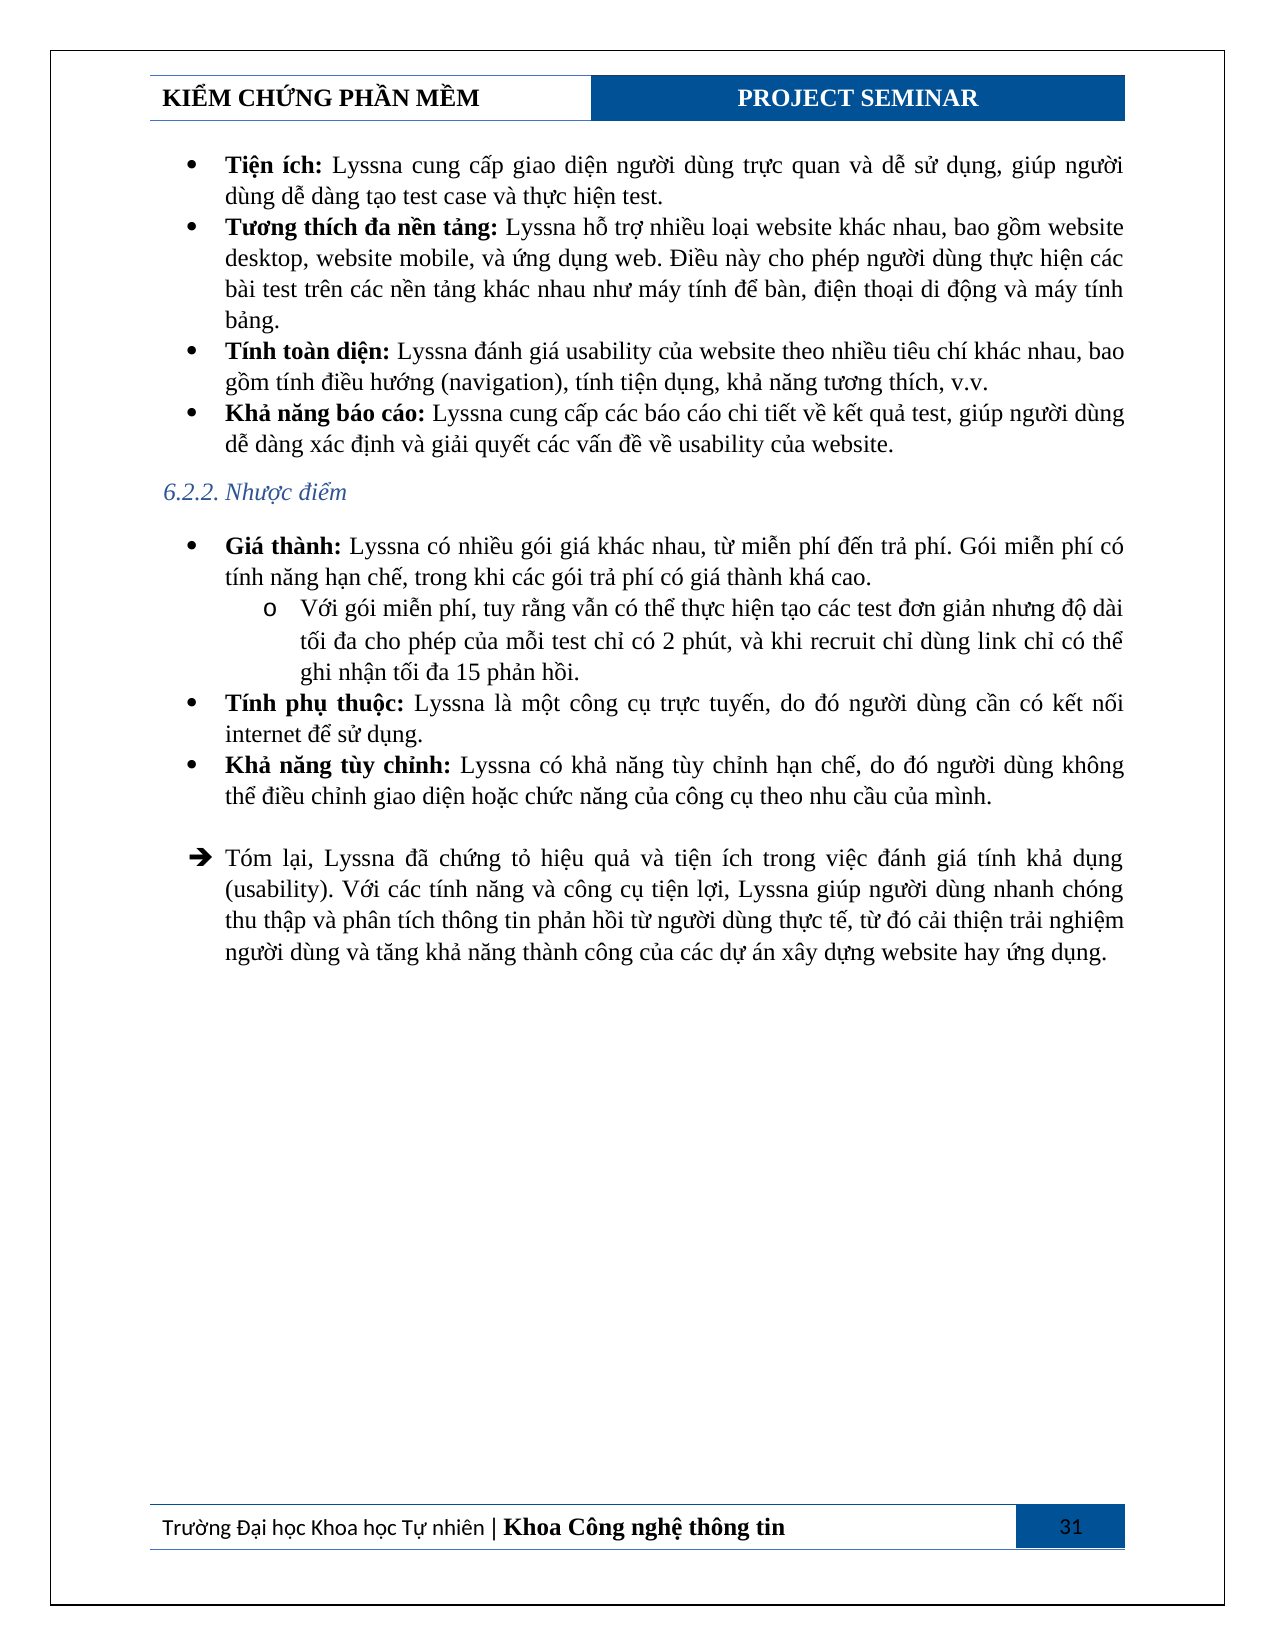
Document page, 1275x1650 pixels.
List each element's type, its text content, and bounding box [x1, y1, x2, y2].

list Tóm lại, Lyssna đã chứng tỏ hiệu quả và tiện ích trong việc đánh giá tính khả dụng (usability). Với các tính năng và công cụ tiện lợi, Lyssna giúp người dùng nhanh chóng thu thập và phân tích thông tin phản hồi từ người dùng thực tế, từ đó cải thiện trải nghiệm người dùng và tăng khả năng thành công của các dự án xây dựng website hay ứng dụng. [187, 843, 1125, 965]
list Tính toàn diện: Lyssna đánh giá usability của website theo nhiều tiêu chí khác nhau, bao gồm tính điều hướng (navigation), tính tiện dụng, khả năng tương thích, v.v. [187, 336, 1125, 396]
list Nhược điểm [163, 477, 1125, 506]
list Khả năng báo cáo: Lyssna cung cấp các báo cáo chi tiết về kết quả test, giúp người dùng dễ dàng xác định và giải quyết các vấn đề về usability của website. [187, 398, 1125, 458]
list Giá thành: Lyssna có nhiều gói giá khác nhau, từ miễn phí đến trả phí. Gói miễn phí có tính năng hạn chế, trong khi các gói trả phí có giá thành khá cao. [187, 531, 1125, 591]
list Tiện ích: Lyssna cung cấp giao diện người dùng trực quan và dễ sử dụng, giúp người dùng dễ dàng tạo test case và thực hiện test. [187, 150, 1125, 210]
list Với gói miễn phí, tuy rằng vẫn có thể thực hiện tạo các test đơn giản nhưng độ dài tối đa cho phép của mỗi test chỉ có 2 phút, và khi recruit chỉ dùng link chỉ có thể ghi nhận tối đa 15 phản hồi. [262, 593, 1125, 686]
list Khả năng tùy chỉnh: Lyssna có khả năng tùy chỉnh hạn chế, do đó người dùng không thể điều chỉnh giao diện hoặc chức năng của công cụ theo nhu cầu của mình. [187, 750, 1125, 810]
list Tính phụ thuộc: Lyssna là một công cụ trực tuyến, do đó người dùng cần có kết nối internet để sử dụng. [187, 688, 1125, 748]
list Tương thích đa nền tảng: Lyssna hỗ trợ nhiều loại website khác nhau, bao gồm website desktop, website mobile, và ứng dụng web. Điều này cho phép người dùng thực hiện các bài test trên các nền tảng khác nhau như máy tính để bàn, điện thoại di động và máy tính bảng. [187, 212, 1125, 334]
